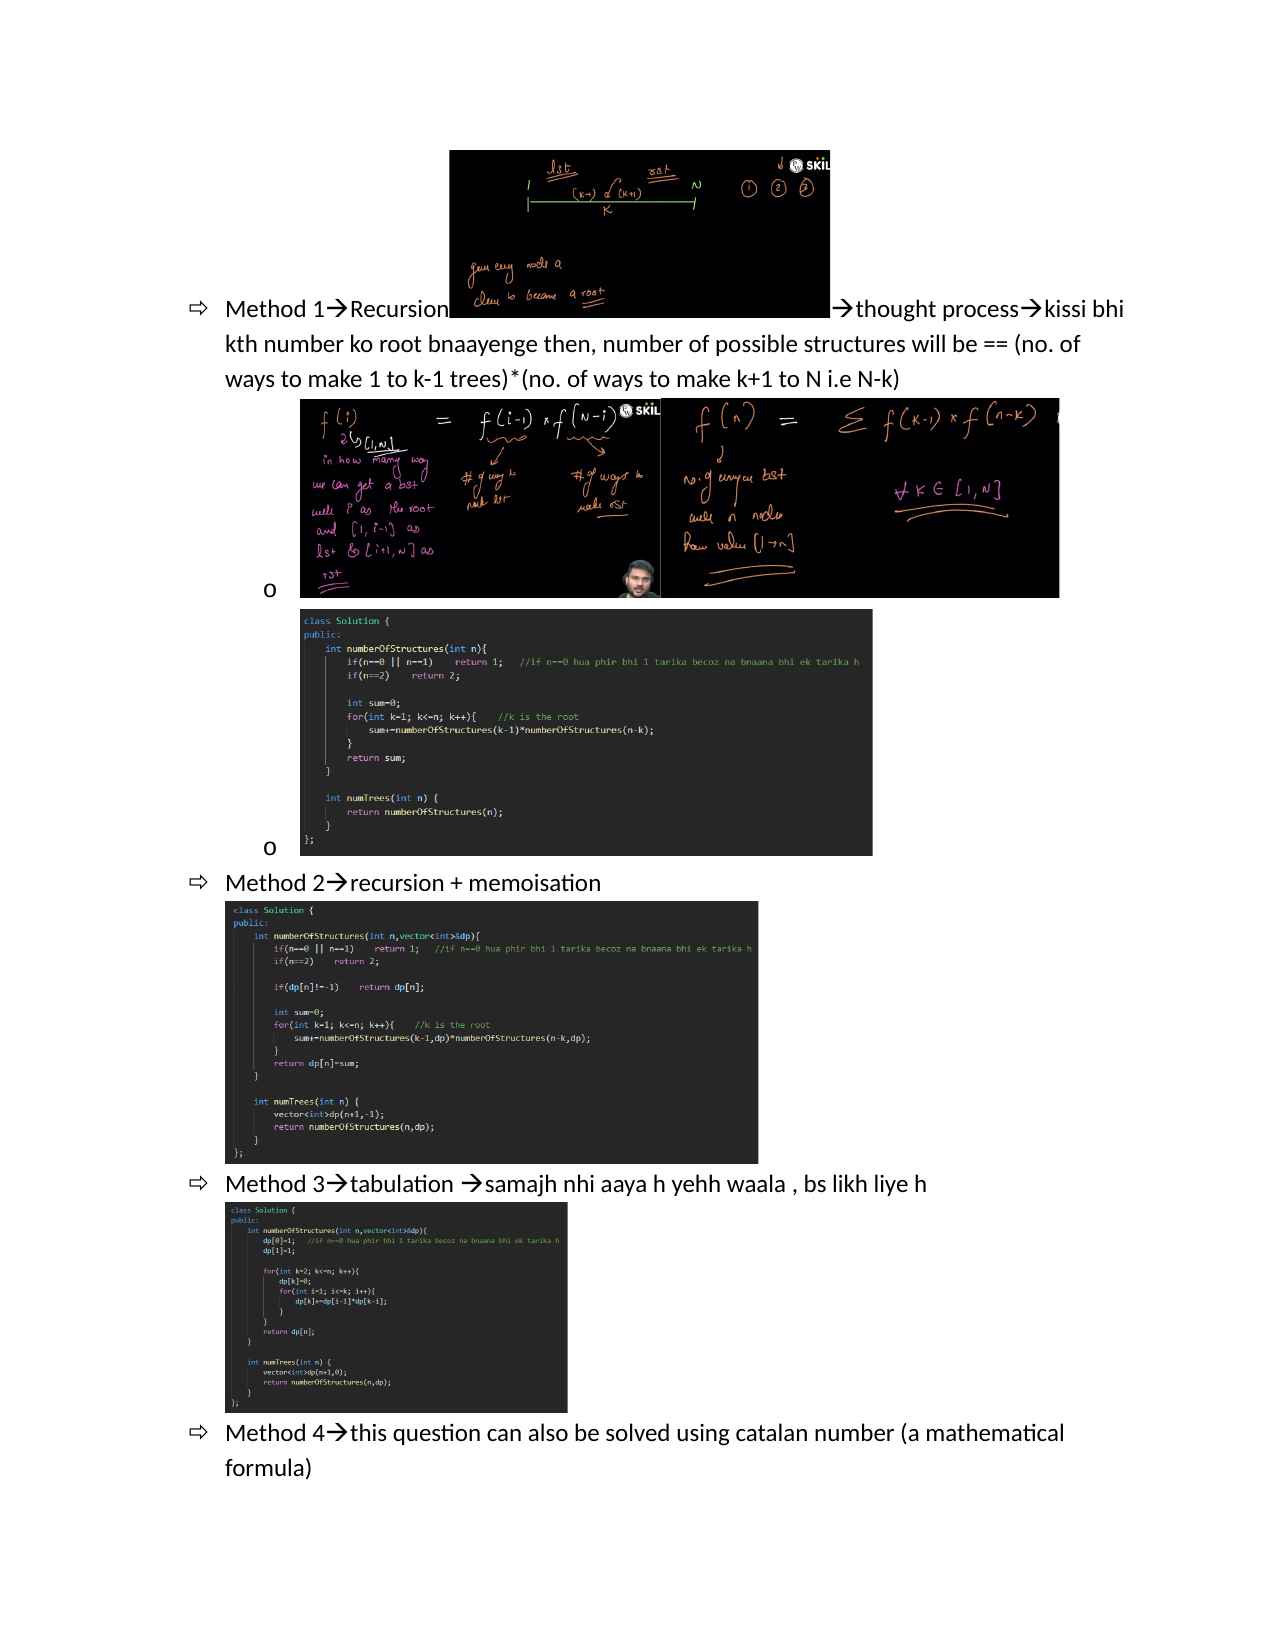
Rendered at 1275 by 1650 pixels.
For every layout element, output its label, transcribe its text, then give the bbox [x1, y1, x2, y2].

picture [300, 609, 873, 856]
picture [300, 398, 1060, 598]
list Method 4this question can also be solved using catalan number (a mathematical formula) [187, 1417, 1125, 1482]
picture [225, 901, 759, 1164]
picture [225, 1202, 568, 1413]
picture [449, 150, 831, 318]
